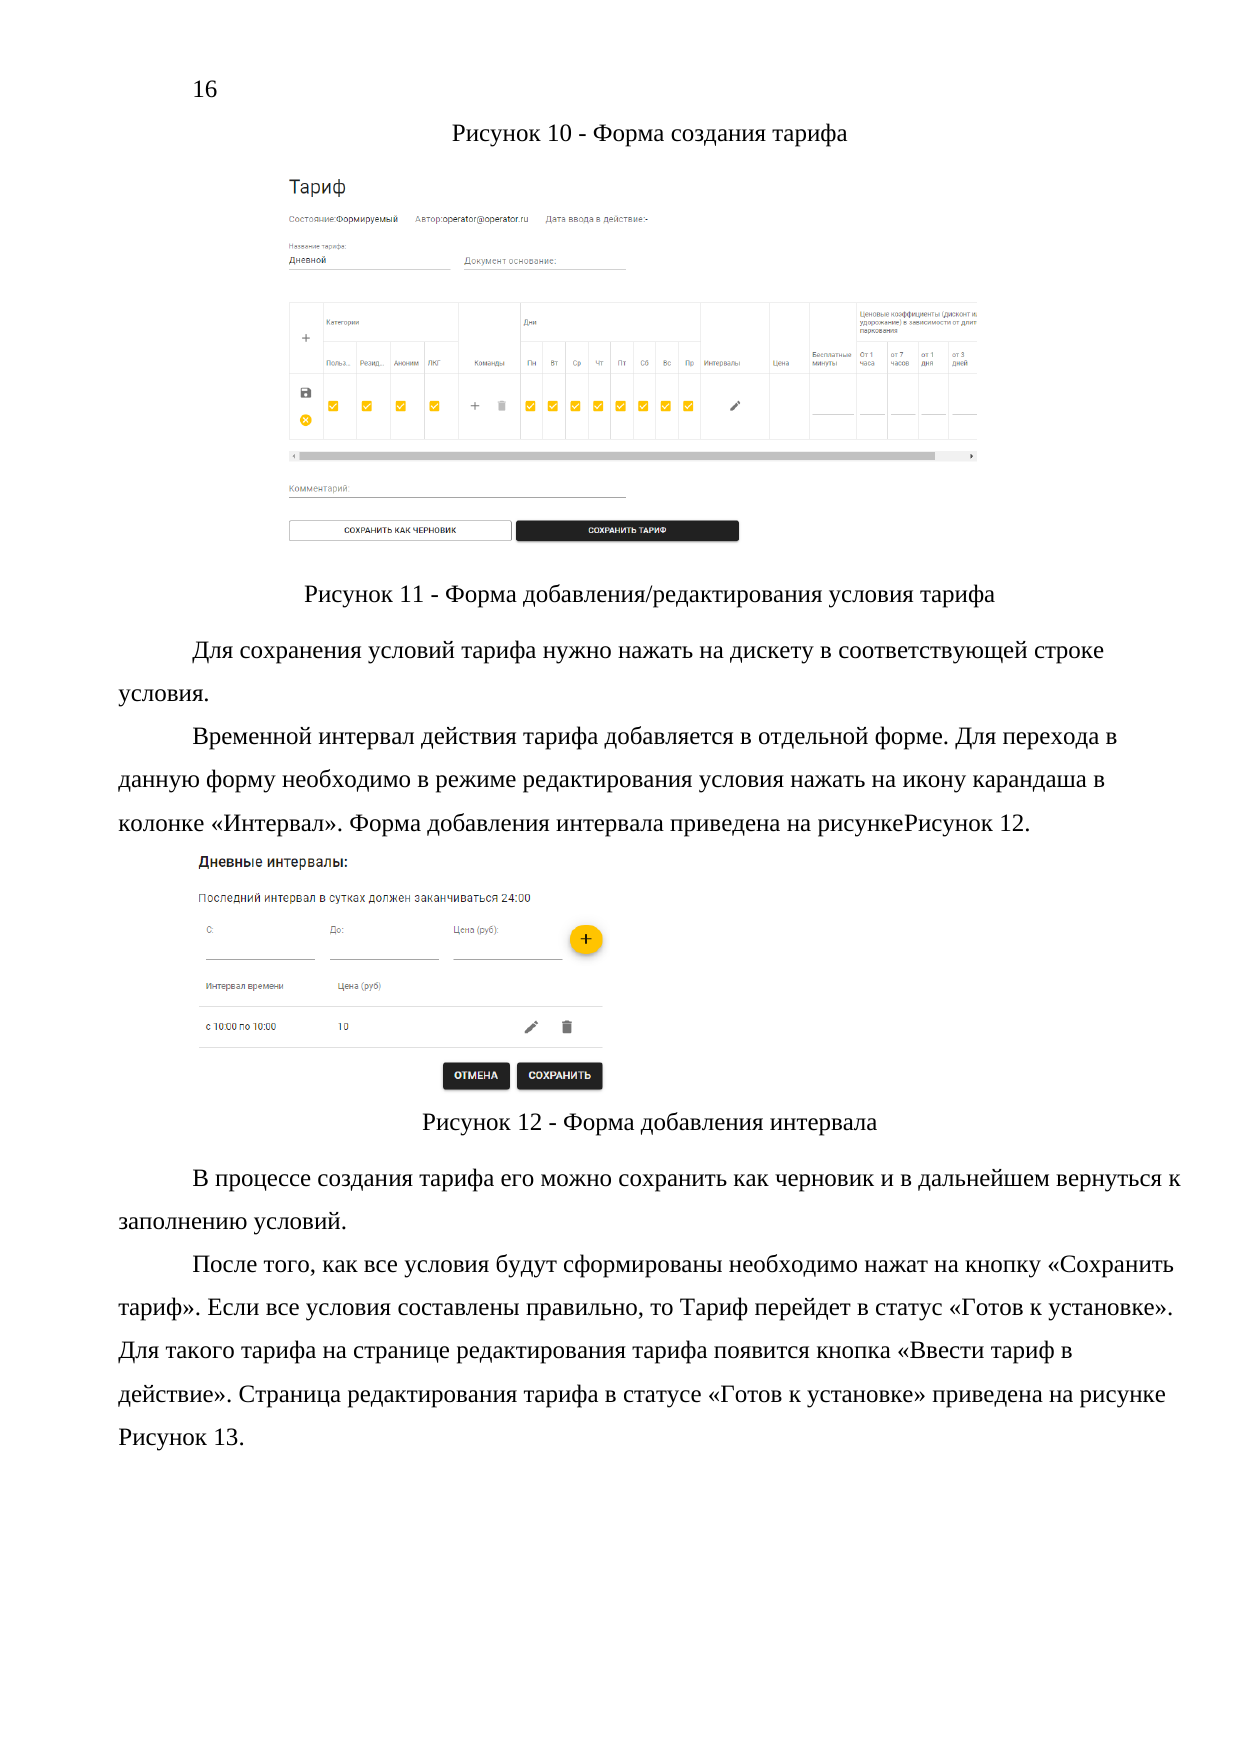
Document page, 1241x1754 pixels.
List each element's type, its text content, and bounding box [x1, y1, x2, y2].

text В процессе создания тарифа его можно сохранить как черновик и в дальнейшем вернуться к заполнению условий. [118, 1163, 1181, 1235]
text Временной интервал действия тарифа добавляется в отдельной форме. Для перехода в данную форму необходимо в режиме редактирования условия нажать на икону карандаша в колонке «Интервал». Форма добавления интервала приведена на рисунке12. [118, 721, 1181, 836]
picture [267, 173, 1026, 566]
text После того, как все условия будут сформированы необходимо нажат на кнопку «Сохранить тариф». Если все условия составлены правильно, то Тариф перейдет в статус «Готов к установке». Для такого тарифа на странице редактирования тарифа появится кнопка «Ввести тариф в действие». Страница редактирования тарифа в статусе «Готов к установке» приведена на рисунке Рисунок 13. [118, 1249, 1181, 1451]
picture [192, 850, 610, 1094]
text Рисунок - Форма создания тарифа [118, 118, 1181, 147]
text Рисунок - Форма добавления/редактирования условия тарифа [118, 579, 1181, 608]
text Для сохранения условий тарифа нужно нажать на дискету в соответствующей строке условия. [118, 635, 1181, 707]
text Рисунок - Форма добавления интервала [118, 1107, 1181, 1136]
